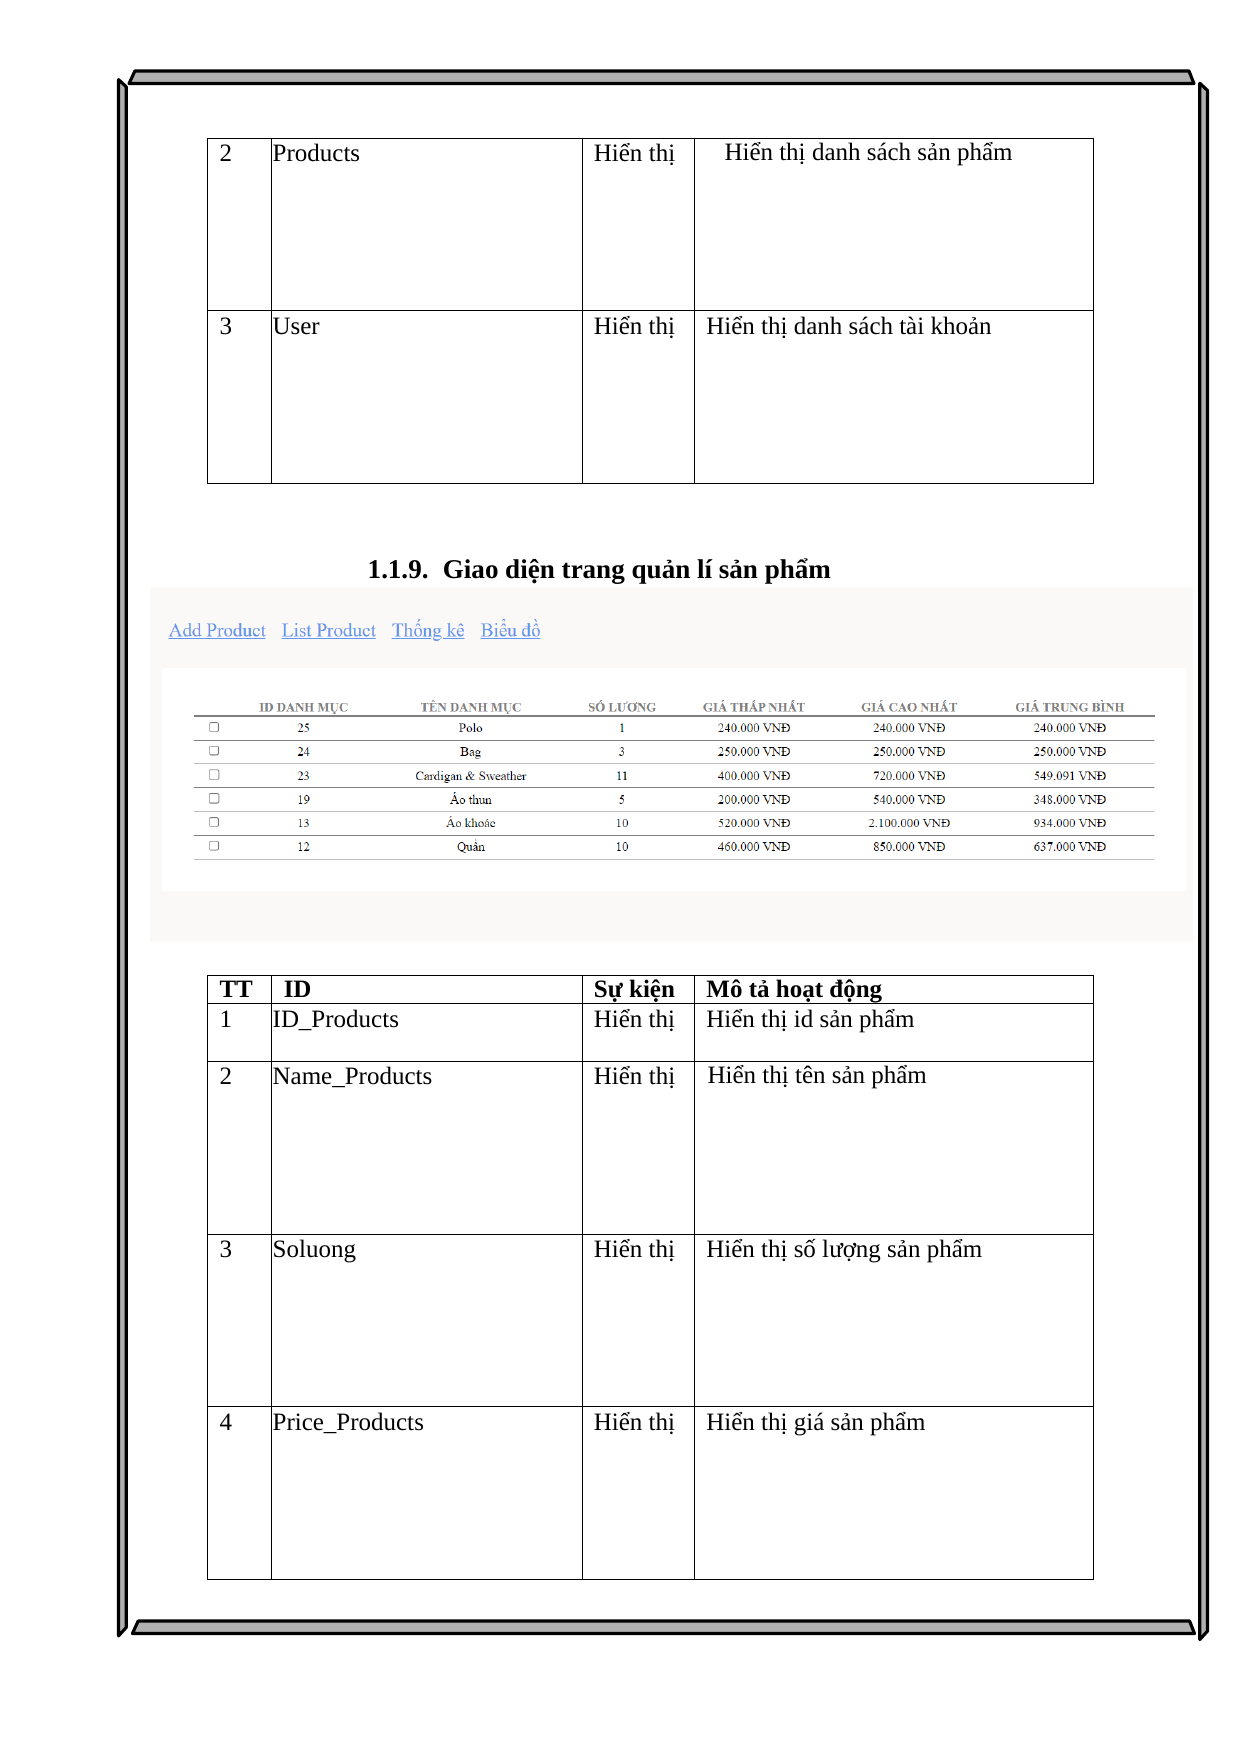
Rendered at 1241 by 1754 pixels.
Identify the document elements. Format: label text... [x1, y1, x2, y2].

table_cell Hiển thị [583, 1062, 694, 1233]
table_cell Hiển thị [583, 1407, 694, 1579]
table_cell Hiển thị danh sách tài khoản [695, 311, 1093, 483]
table_cell Hiển thị [583, 1235, 694, 1406]
table_cell 1 [208, 1004, 271, 1061]
table_cell Name_Products [272, 1062, 582, 1233]
table_cell Hiển thị tên sản phẩm [695, 1062, 1093, 1233]
table_cell ID_Products [272, 1004, 582, 1061]
table_cell Hiển thị [583, 139, 694, 310]
picture [150, 587, 1194, 942]
table_cell Soluong [272, 1235, 582, 1406]
table_cell 3 [208, 1235, 271, 1406]
table_cell Hiển thị danh sách sản phẩm [695, 139, 1093, 310]
table_cell 3 [208, 311, 271, 483]
table_cell 4 [208, 1407, 271, 1579]
table_header ID [272, 976, 582, 1003]
table_cell Products [272, 139, 582, 310]
table_cell 2 [208, 1062, 271, 1233]
subtitle Giao diện trang quản lí sản phẩm [367, 553, 1194, 584]
table_cell Hiển thị [583, 1004, 694, 1061]
table_header Mô tả hoạt động [695, 976, 1093, 1003]
table_cell Hiển thị giá sản phẩm [695, 1407, 1093, 1579]
table_header TT [208, 976, 271, 1003]
table_cell Price_Products [272, 1407, 582, 1579]
table_cell User [272, 311, 582, 483]
table_header Sự kiện [583, 976, 694, 1003]
table_cell Hiển thị [583, 311, 694, 483]
table_cell Hiển thị số lượng sản phẩm [695, 1235, 1093, 1406]
table_cell 2 [208, 139, 271, 310]
table_cell Hiển thị id sản phẩm [695, 1004, 1093, 1061]
